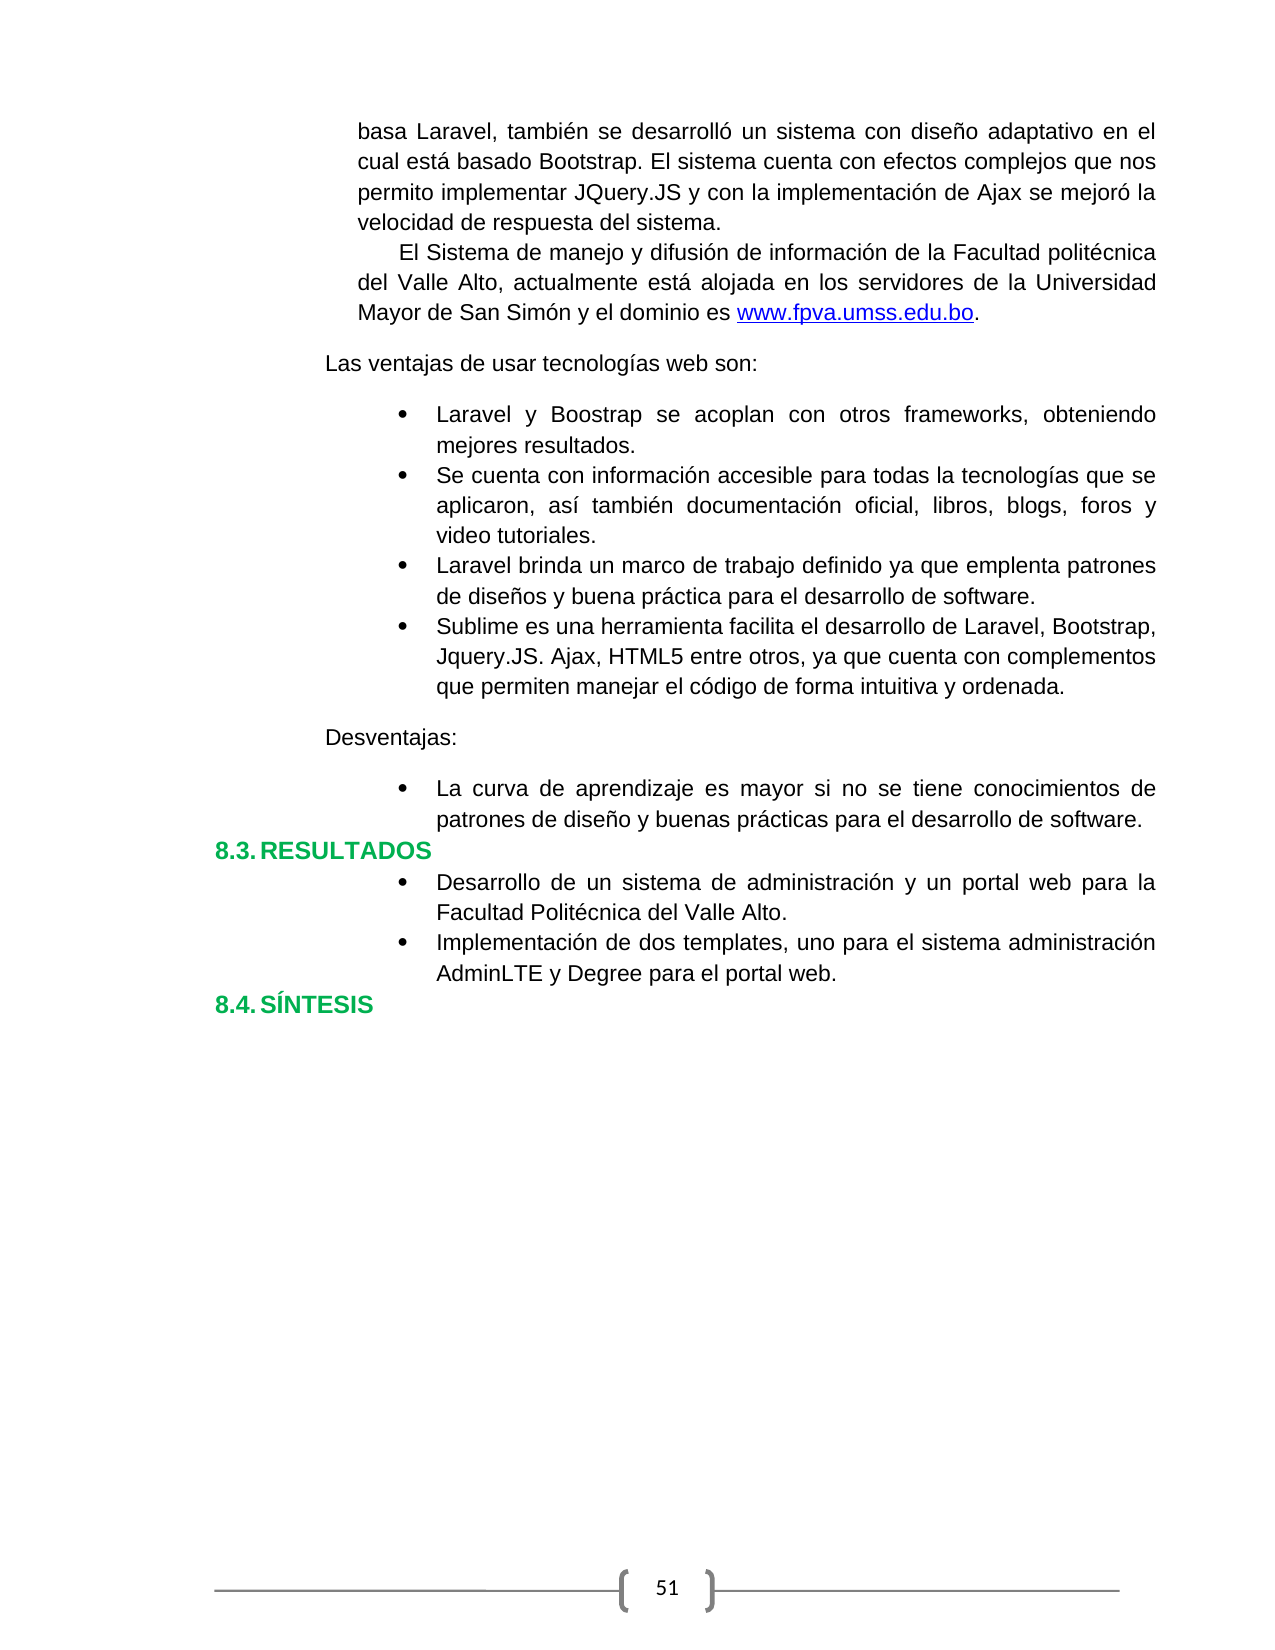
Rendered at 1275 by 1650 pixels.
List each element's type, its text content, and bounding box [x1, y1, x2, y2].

text Desventajas: [251, 724, 1157, 751]
list Laravel brinda un marco de trabajo definido ya que emplenta patrones de diseños y buena práctica para el desarrollo de software. [398, 552, 1157, 609]
list Implementación de dos templates, uno para el sistema administración AdminLTE y Degree para el portal web. [398, 929, 1157, 986]
list SÍNTESIS [215, 990, 1157, 1018]
list Desarrollo de un sistema de administración y un portal web para la Facultad Politécnica del Valle Alto. [398, 869, 1157, 925]
list El Sistema de manejo y difusión de información de la Facultad politécnica del Valle Alto, actualmente está alojada en los servidores de la Universidad Mayor de San Simón y el dominio es www.fpva.umss.edu.bo. [357, 239, 1157, 326]
list Se cuenta con información accesible para todas la tecnologías que se aplicaron, así también documentación oficial, libros, blogs, foros y video tutoriales. [398, 462, 1157, 549]
list RESULTADOS [215, 836, 1157, 864]
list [357, 118, 1157, 235]
list Laravel y Boostrap se acoplan con otros frameworks, obteniendo mejores resultados. [398, 401, 1157, 458]
list Sublime es una herramienta facilita el desarrollo de Laravel, Bootstrap, Jquery.JS. Ajax, HTML5 entre otros, ya que cuenta con complementos que permiten manejar el código de forma intuitiva y ordenada. [398, 613, 1157, 700]
text Las ventajas de usar tecnologías web son: [177, 350, 1157, 377]
list La curva de aprendizaje es mayor si no se tiene conocimientos de patrones de diseño y buenas prácticas para el desarrollo de software. [398, 775, 1157, 832]
